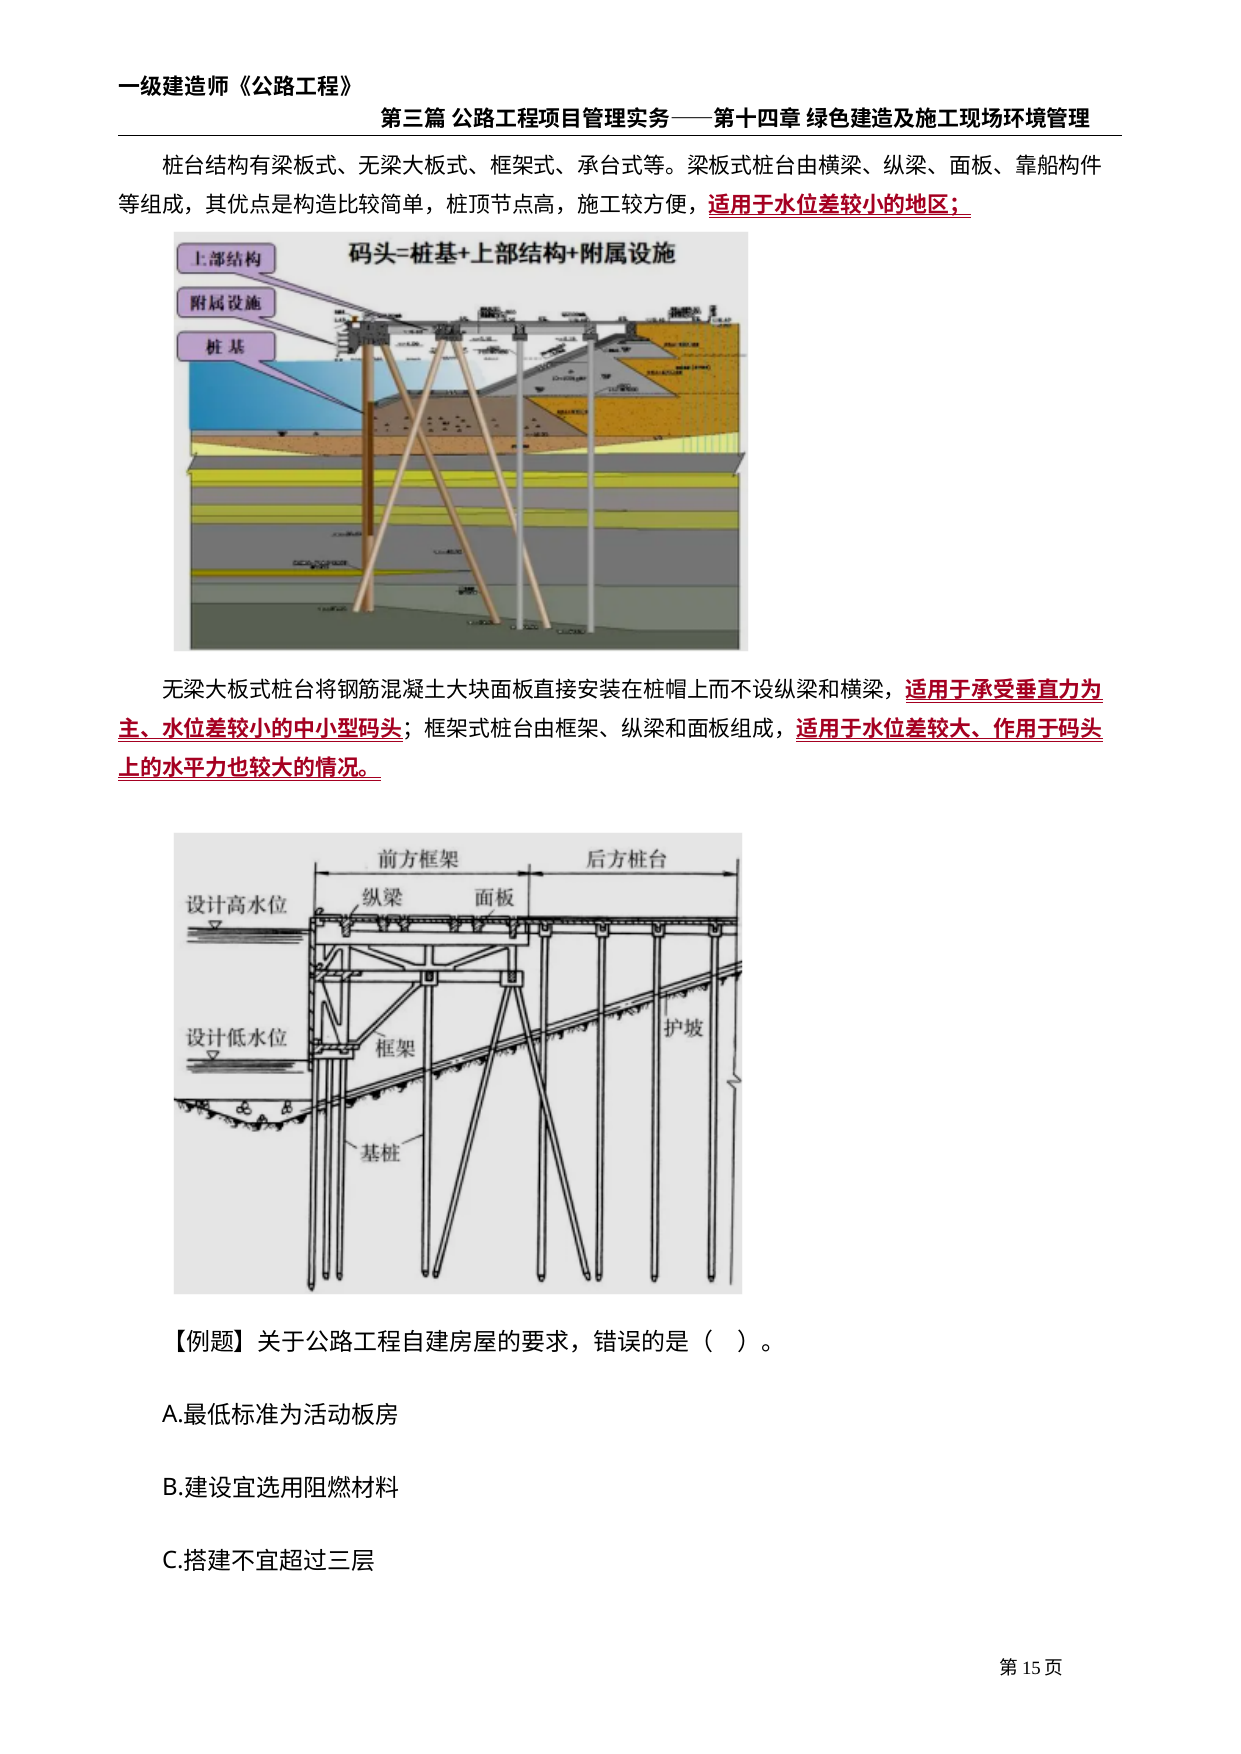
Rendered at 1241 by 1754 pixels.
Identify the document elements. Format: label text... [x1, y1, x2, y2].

text 无梁大板式桩台将钢筋混凝土大块面板直接安装在桩帽上而不设纵梁和横梁，适用于承受垂直力为主、水位差较小的中小型码头；框架式桩台由框架、纵梁和面板组成，适用于水位差较大、作用于码头上的水平力也较大的情况。 [118, 671, 1122, 783]
picture [166, 224, 755, 658]
text 【例题】关于公路工程自建房屋的要求，错误的是（ ）。 [118, 1306, 1122, 1374]
text A.最低标准为活动板房 [118, 1379, 1122, 1447]
text 桩台结构有梁板式、无梁大板式、框架式、承台式等。梁板式桩台由横梁、纵梁、面板、靠船构件等组成，其优点是构造比较简单，桩顶节点高，施工较方便，适用于水位差较小的地区； [118, 147, 1122, 220]
text C.搭建不宜超过三层 [118, 1525, 1122, 1593]
picture [166, 826, 748, 1301]
text B.建设宜选用阻燃材料 [118, 1452, 1122, 1520]
